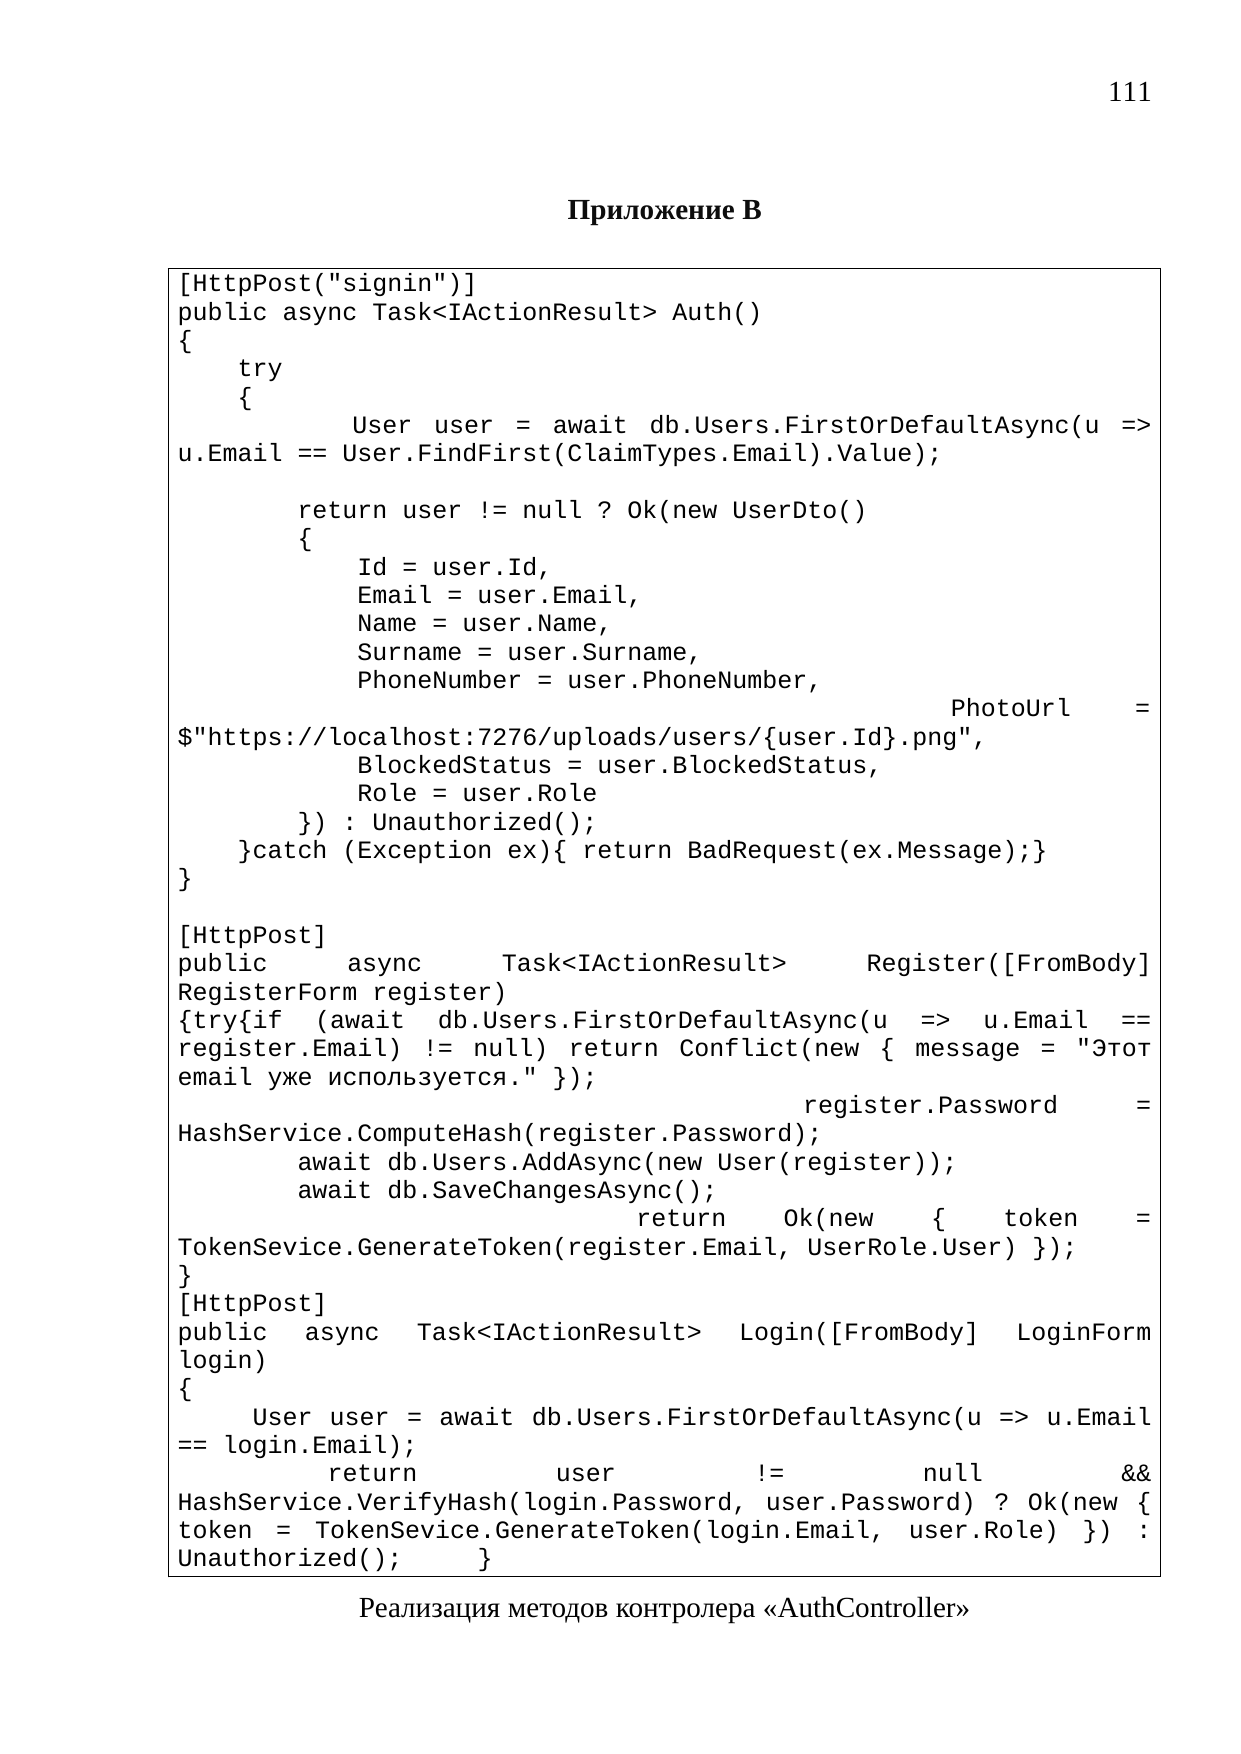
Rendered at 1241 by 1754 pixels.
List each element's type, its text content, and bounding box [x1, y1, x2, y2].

text public async Task<IActionResult> Register([FromBody] RegisterForm register) [177, 951, 1152, 1008]
text return user != null ? Ok(new UserDto() [177, 498, 1152, 526]
text { [177, 1376, 1152, 1404]
text public async Task<IActionResult> Auth() [177, 299, 1152, 328]
text [HttpPost] [177, 1291, 1152, 1319]
text } [177, 866, 1152, 894]
text }) : Unauthorized(); [177, 809, 1152, 838]
text { [177, 384, 1152, 413]
text return Ok(new { token = TokenSevice.GenerateToken(register.Email, UserRole.User) }); [177, 1206, 1152, 1263]
text await db.Users.AddAsync(new User(register)); [177, 1149, 1152, 1178]
text Id = user.Id, [177, 554, 1152, 583]
text BlockedStatus = user.BlockedStatus, [177, 753, 1152, 781]
text register.Password = HashService.ComputeHash(register.Password); [177, 1093, 1152, 1149]
text Приложение В [177, 192, 1152, 225]
text {try{if (await db.Users.FirstOrDefaultAsync(u => u.Email == register.Email) != null) return Conflict(new { message = "Этот email уже используется." }); [177, 1008, 1152, 1093]
text { [177, 328, 1152, 356]
text return user != null && HashService.VerifyHash(login.Password, user.Password) ? Ok(new { token = TokenSevice.GenerateToken(login.Email, user.Role) }) : Unauthorized(); } [169, 1458, 1160, 1576]
text Role = user.Role [177, 781, 1152, 809]
text { [177, 526, 1152, 554]
text try [177, 356, 1152, 384]
text [HttpPost] [177, 923, 1152, 951]
text } [177, 1263, 1152, 1291]
text User user = await db.Users.FirstOrDefaultAsync(u => u.Email == User.FindFirst(ClaimTypes.Email).Value); [177, 413, 1152, 469]
text [HttpPost("signin")] [169, 269, 1160, 299]
text public async Task<IActionResult> Login([FromBody] LoginForm login) [177, 1319, 1152, 1376]
text Name = user.Name, [177, 611, 1152, 639]
text Email = user.Email, [177, 583, 1152, 611]
text PhotoUrl = $"https://localhost:7276/uploads/users/{user.Id}.png", [177, 696, 1152, 753]
text }catch (Exception ex){ return BadRequest(ex.Message);} [177, 838, 1152, 866]
text Surname = user.Surname, [177, 639, 1152, 668]
text await db.SaveChangesAsync(); [177, 1178, 1152, 1206]
text User user = await db.Users.FirstOrDefaultAsync(u => u.Email == login.Email); [177, 1404, 1152, 1458]
text PhoneNumber = user.PhoneNumber, [177, 668, 1152, 696]
text Реализация методов контролера «AuthController» [177, 1590, 1152, 1623]
